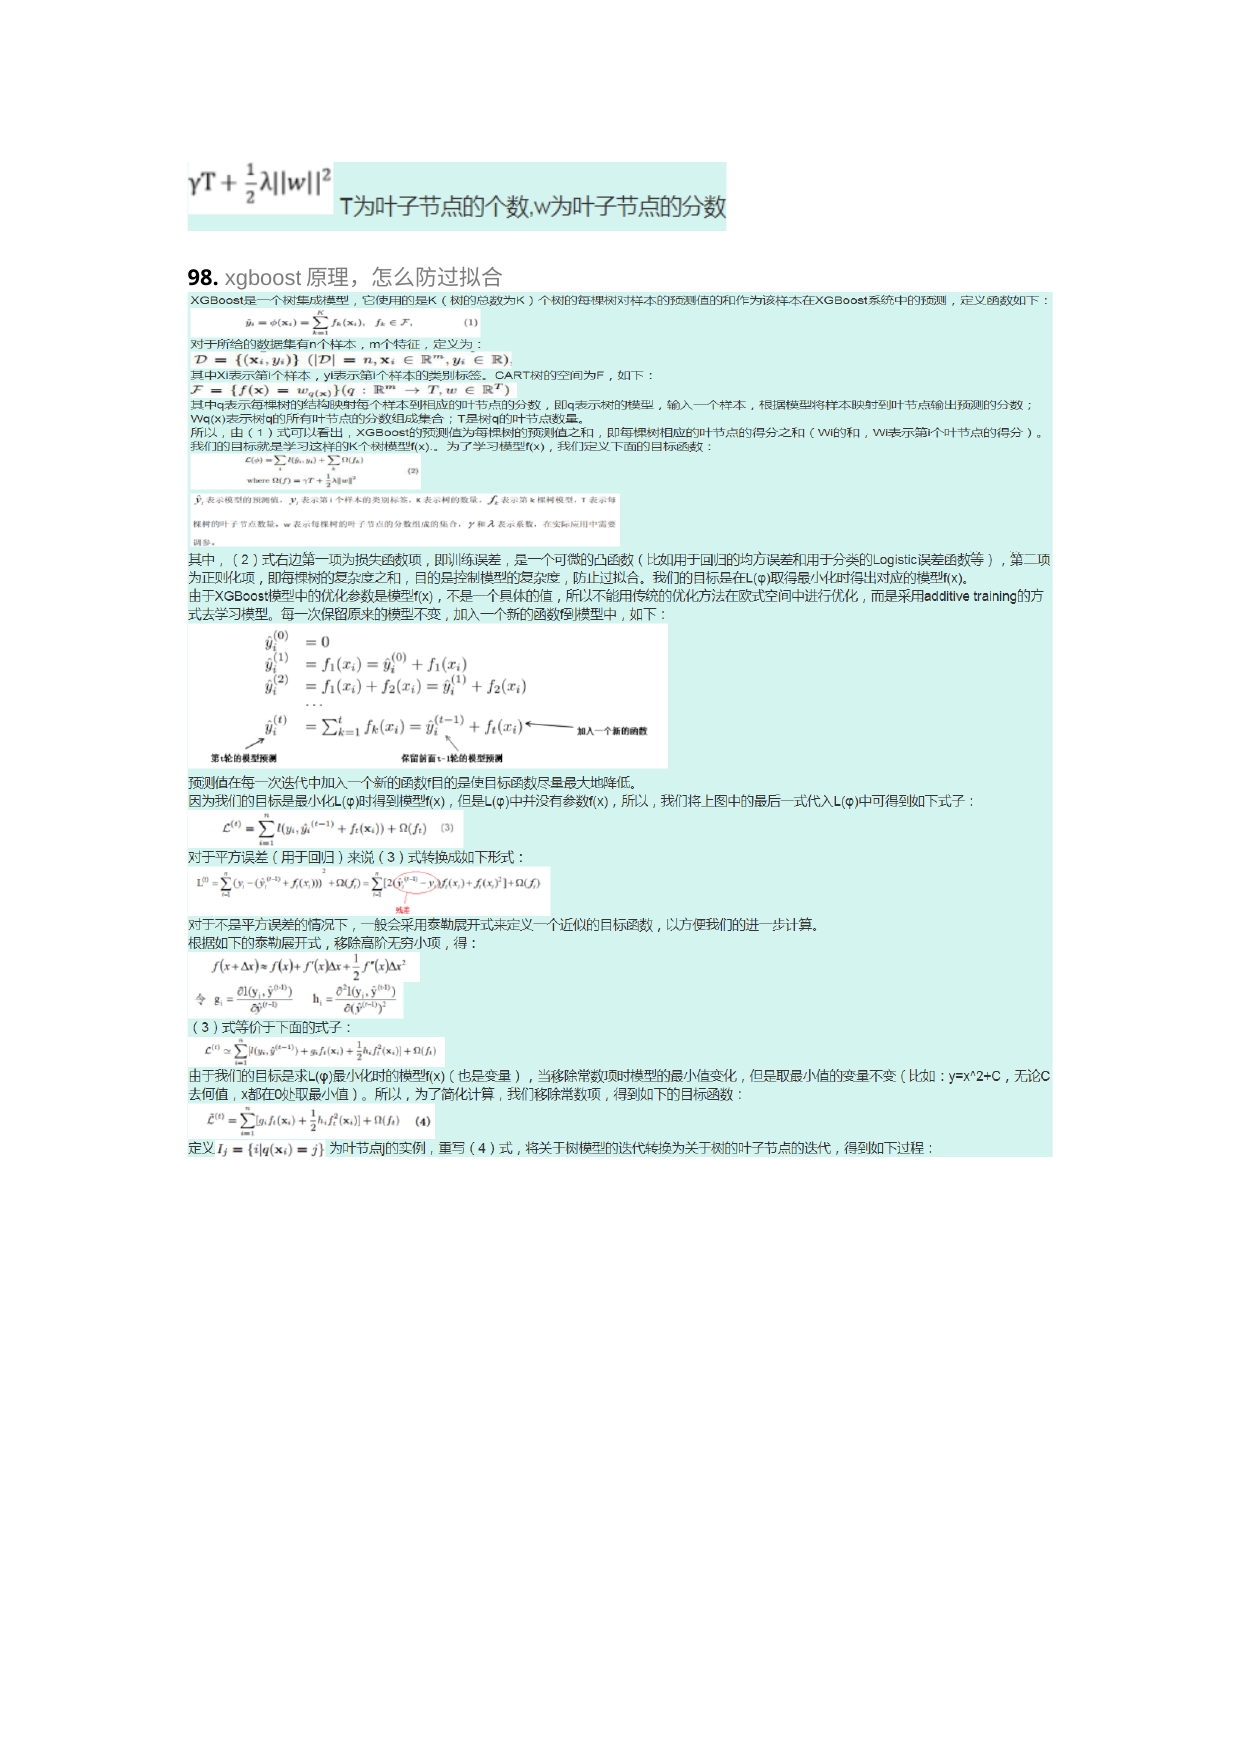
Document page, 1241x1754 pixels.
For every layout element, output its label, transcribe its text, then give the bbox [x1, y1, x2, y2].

text 98. xgboost原理，怎么防过拟合 [187, 259, 1053, 292]
